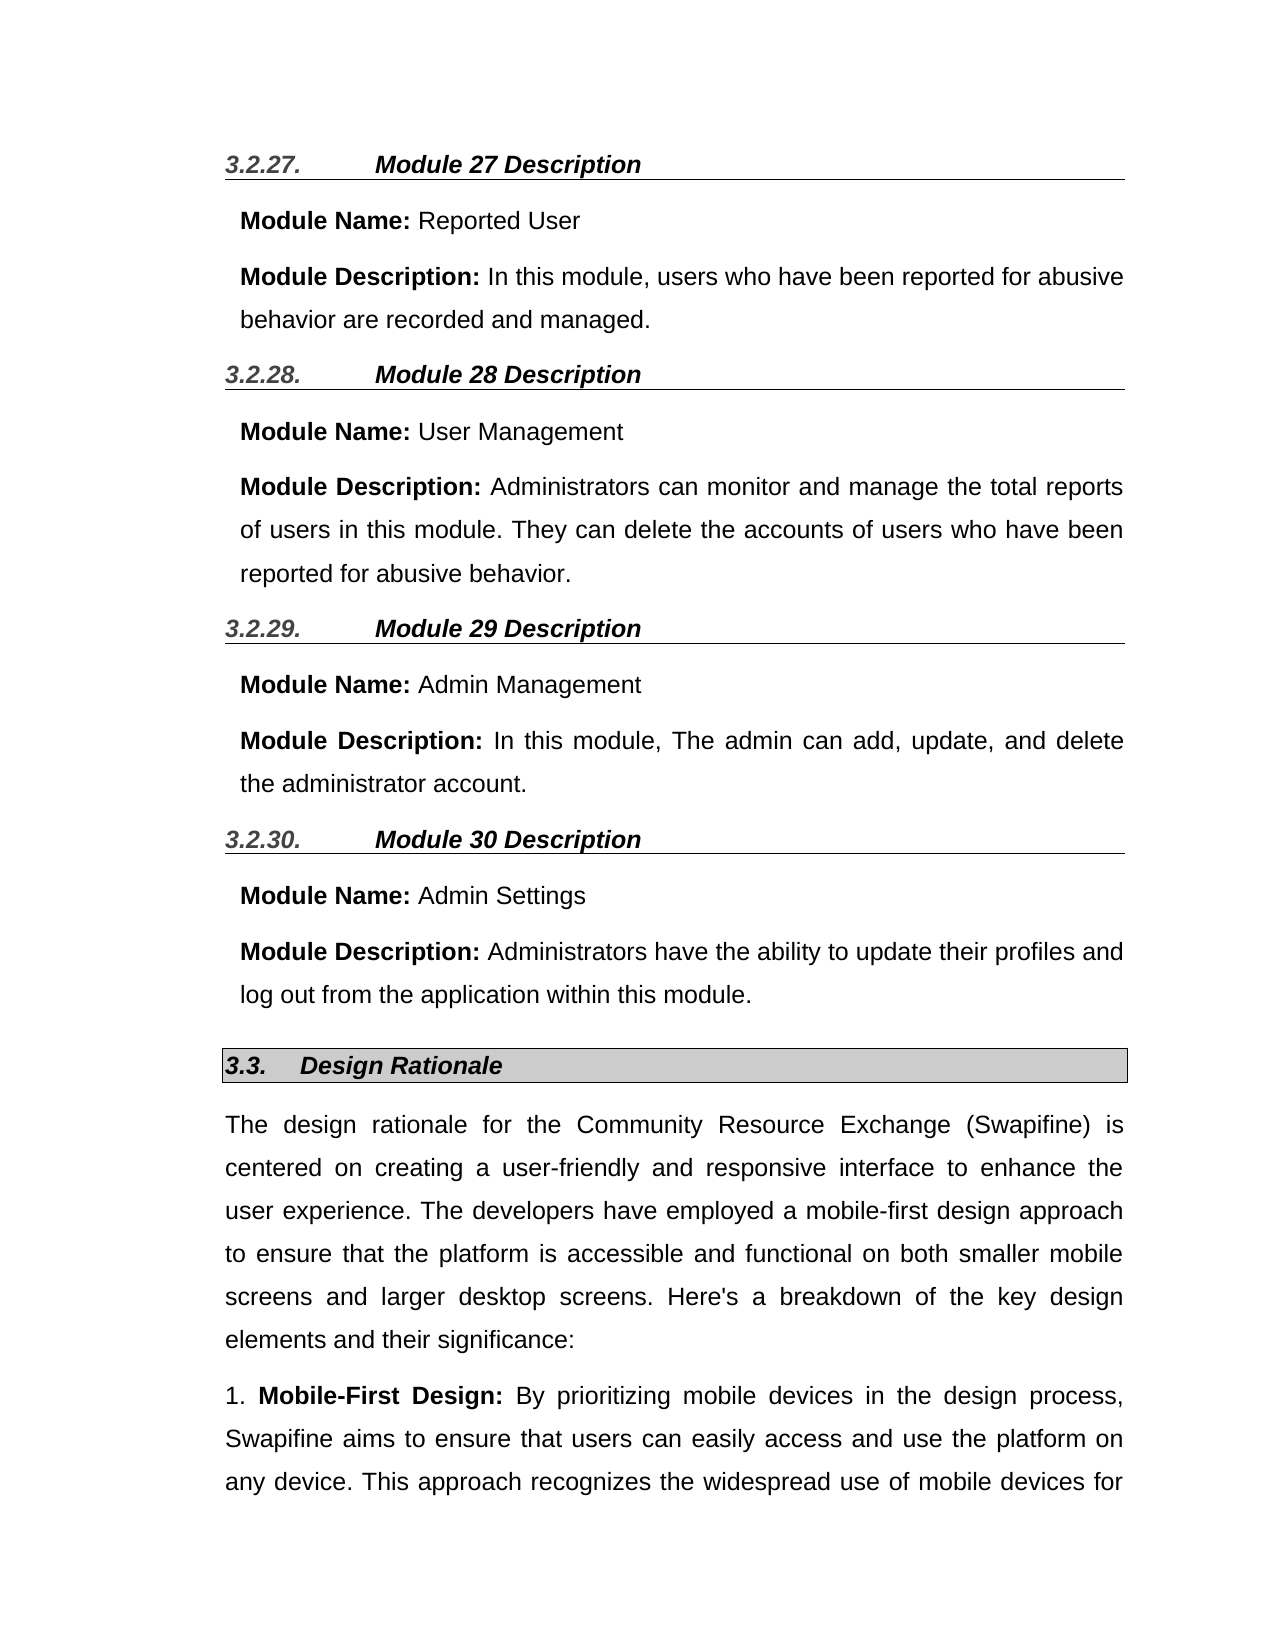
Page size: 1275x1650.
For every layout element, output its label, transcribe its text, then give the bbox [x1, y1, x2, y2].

text Module Name: Admin Management [240, 670, 1125, 699]
subtitle Module 29 Description [225, 614, 1125, 643]
subtitle Module 30 Description [225, 825, 1125, 853]
text Module Description: Administrators can monitor and manage the total reports of users in this module. They can delete the accounts of users who have been reported for abusive behavior. [240, 472, 1125, 587]
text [225, 1381, 1125, 1496]
text Module Description: In this module, users who have been reported for abusive behavior are recorded and managed. [240, 262, 1125, 334]
subtitle Design Rationale [223, 1049, 1127, 1082]
subtitle Module 27 Description [225, 150, 1125, 179]
text Module Name: Admin Settings [240, 881, 1125, 909]
subtitle Module 28 Description [225, 361, 1125, 389]
text The design rationale for the Community Resource Exchange (Swapifine) is centered on creating a user-friendly and responsive interface to enhance the user experience. The developers have employed a mobile-first design approach to ensure that the platform is accessible and functional on both smaller mobile screens and larger desktop screens. Here's a breakdown of the key design elements and their significance: [225, 1109, 1125, 1354]
text Module Description: In this module, The admin can add, update, and delete the administrator account. [240, 726, 1125, 798]
text Module Name: Reported User [240, 206, 1125, 235]
text Module Name: User Management [240, 417, 1125, 445]
text Module Description: Administrators have the ability to update their profiles and log out from the application within this module. [240, 936, 1125, 1008]
